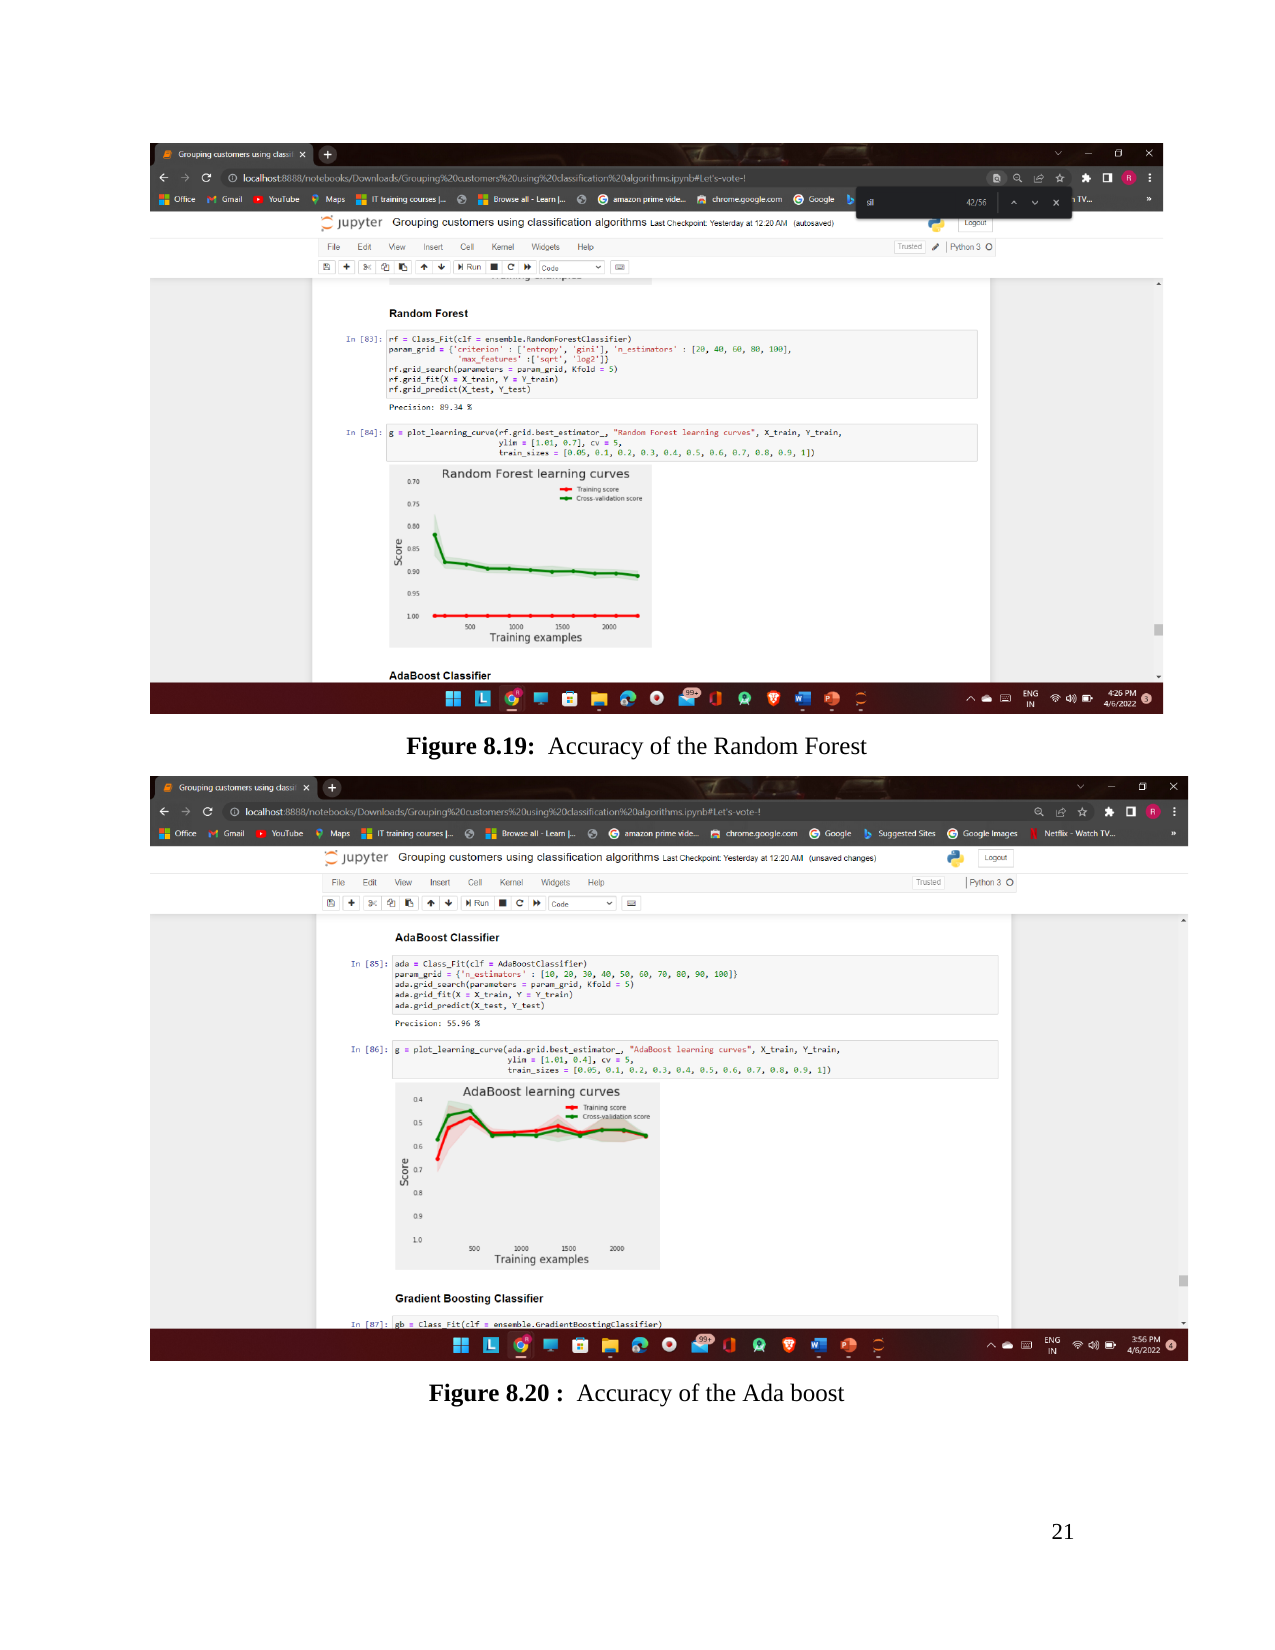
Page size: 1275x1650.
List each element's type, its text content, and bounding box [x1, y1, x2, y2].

subtitle Figure 8.20 : Accuracy of the Ada boost [150, 1378, 1123, 1407]
picture [150, 143, 1164, 714]
subtitle Figure 8.19: Accuracy of the Random Forest [150, 731, 1123, 760]
picture [150, 776, 1189, 1361]
